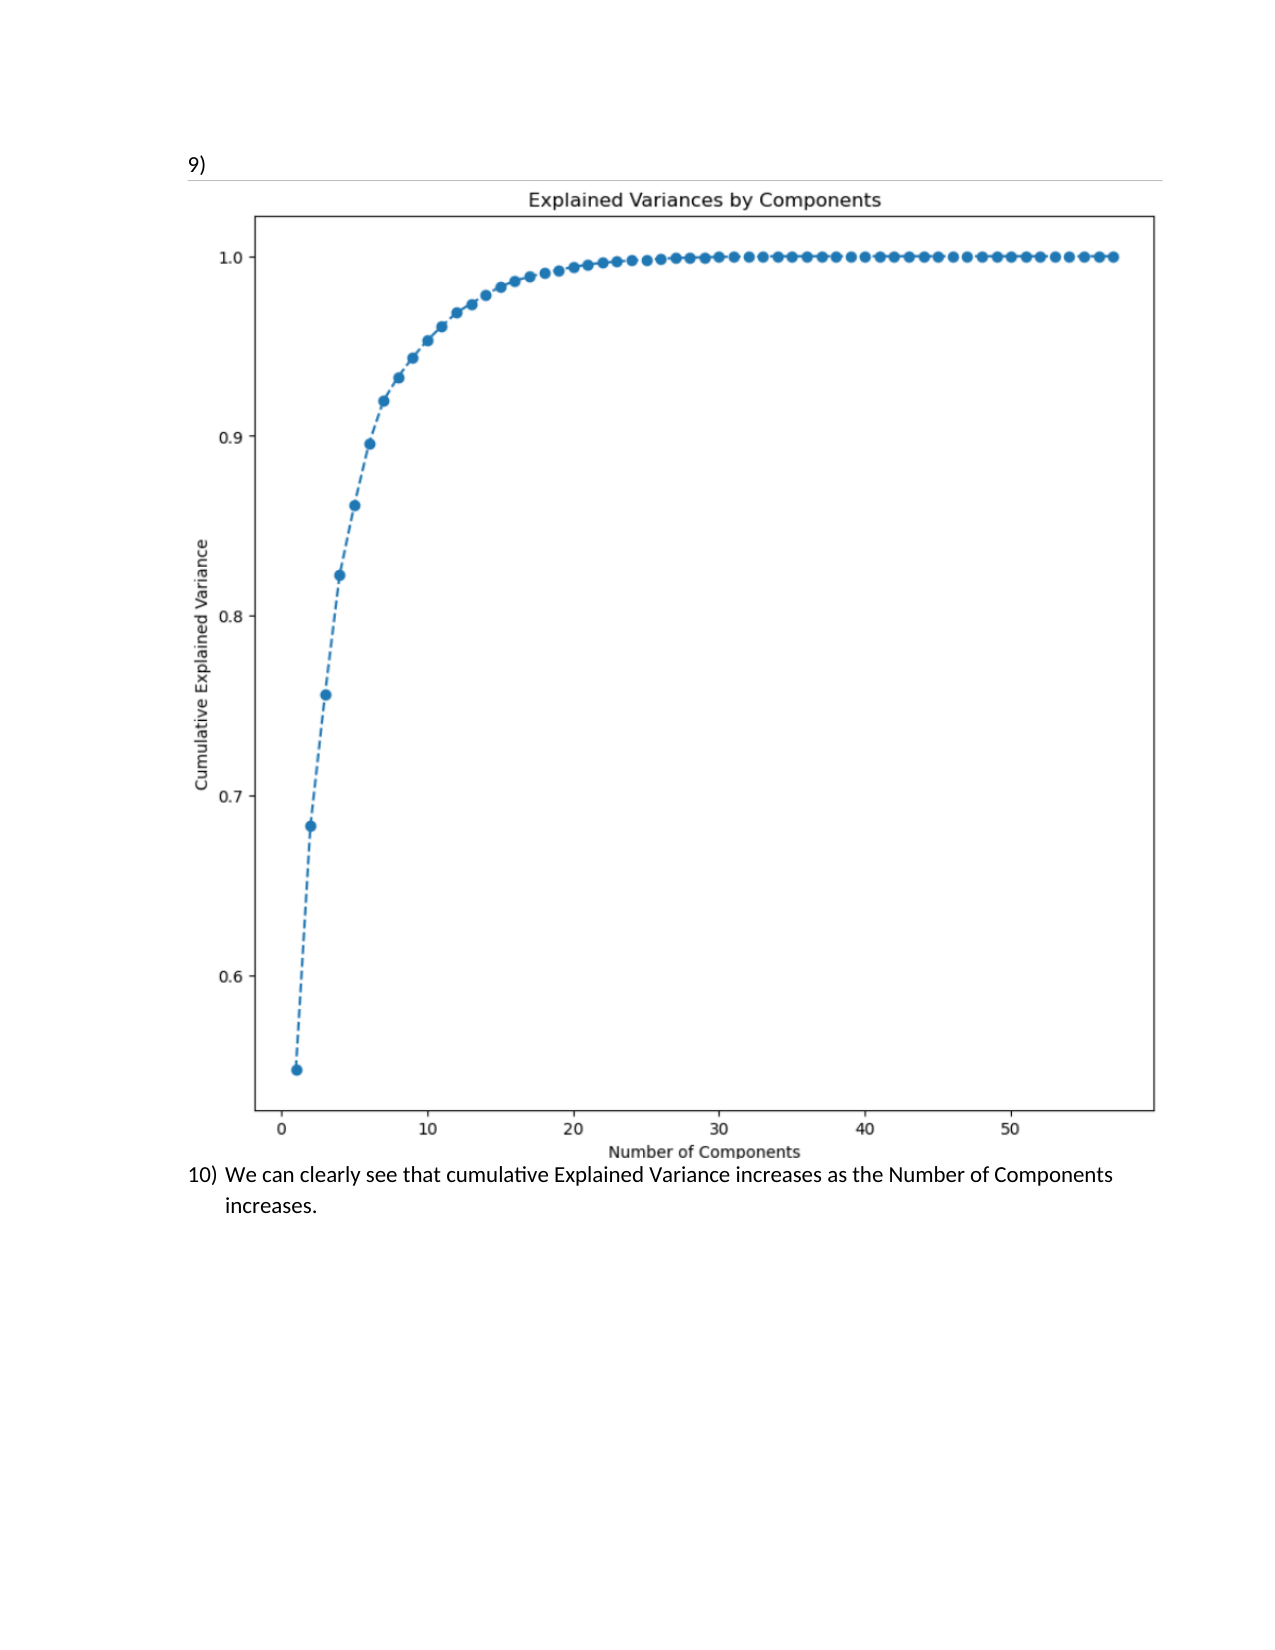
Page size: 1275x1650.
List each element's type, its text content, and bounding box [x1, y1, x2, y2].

picture [187, 180, 1163, 1159]
list We can clearly see that cumulative Explained Variance increases as the Number of Components increases. [187, 1161, 1125, 1219]
